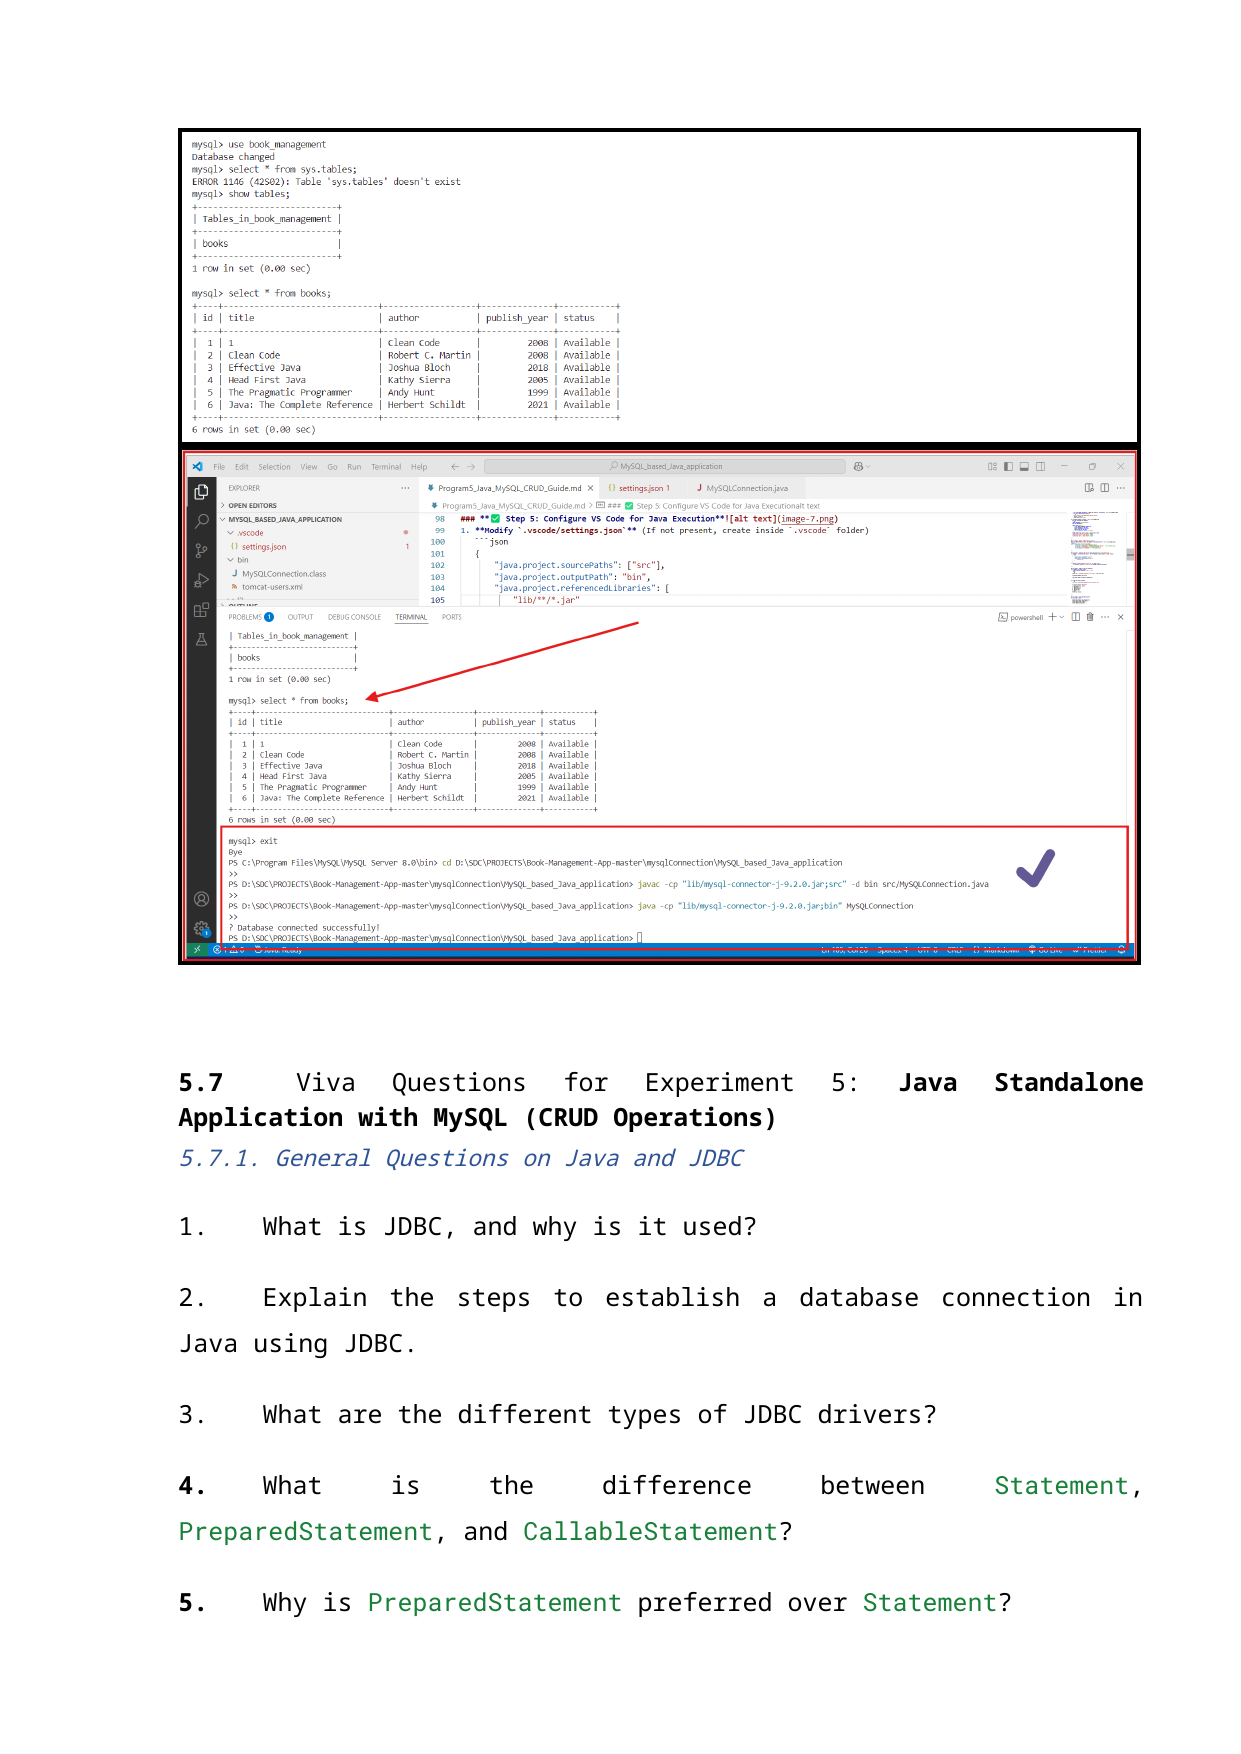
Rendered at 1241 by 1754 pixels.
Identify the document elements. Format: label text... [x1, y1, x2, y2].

picture [182, 450, 1137, 961]
picture [182, 132, 1137, 442]
list Explain the steps to establish a database connection in Java using JDBC. [178, 1280, 1144, 1360]
subtitle 5.7.1. General Questions on Java and JDBC [178, 1142, 1144, 1173]
list Why is PreparedStatement preferred over Statement? [178, 1584, 1144, 1618]
subtitle 5.7 Viva Questions for Experiment 5: Java Standalone Application with MySQL (CRUD Operations) [178, 1065, 1144, 1133]
list What is JDBC, and why is it used? [178, 1209, 1144, 1243]
list What is the difference between Statement, PreparedStatement, and CallableStatement? [178, 1467, 1144, 1547]
list What are the different types of JDBC drivers? [178, 1397, 1144, 1431]
